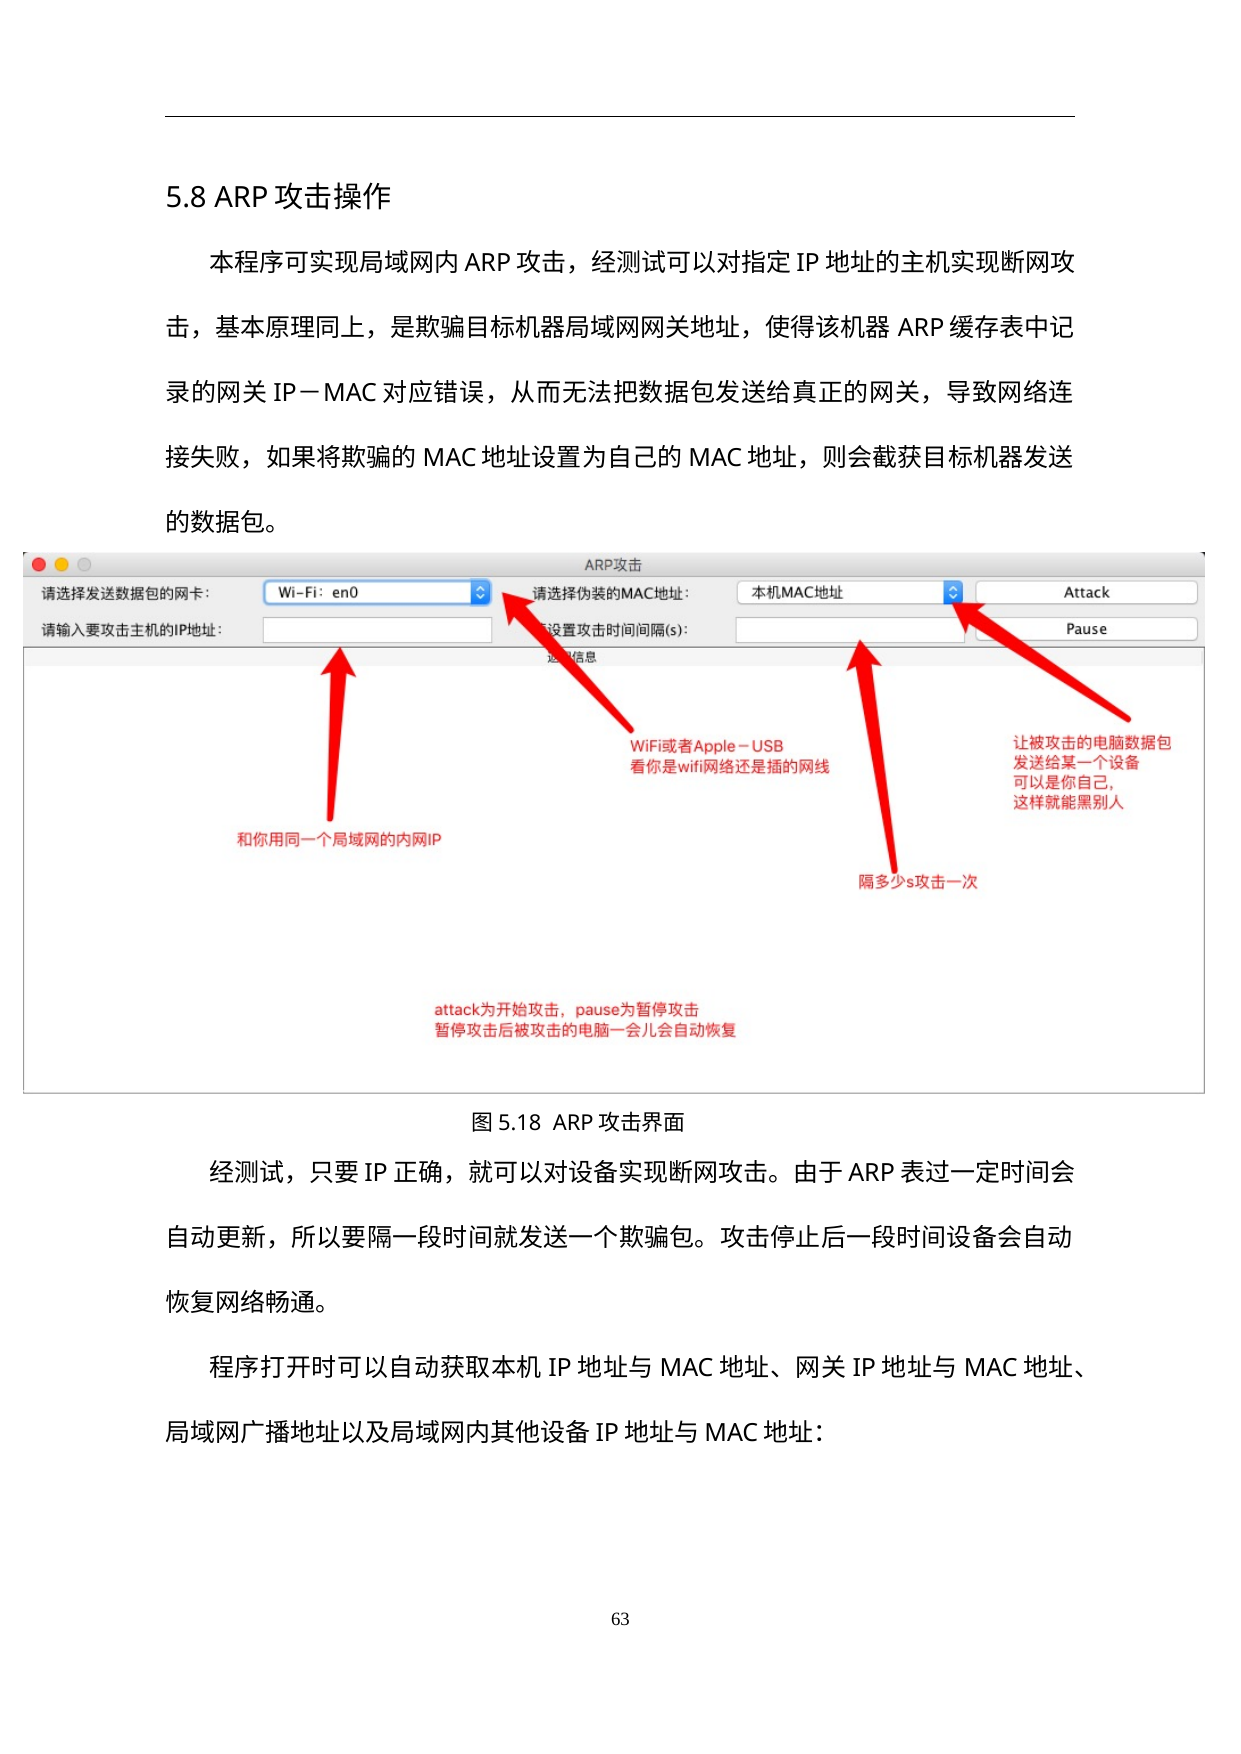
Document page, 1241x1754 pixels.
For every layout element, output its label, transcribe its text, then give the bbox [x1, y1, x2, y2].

text 本程序可实现局域网内ARP攻击，经测试可以对指定IP地址的主机实现断网攻击，基本原理同上，是欺骗目标机器局域网网关地址，使得该机器ARP缓存表中记录的网关IP－MAC对应错误，从而无法把数据包发送给真正的网关，导致网络连接失败，如果将欺骗的MAC地址设置为自己的MAC地址，则会截获目标机器发送的数据包。 [165, 228, 1075, 552]
subtitle 5.8 ARP攻击操作 [165, 163, 1075, 228]
picture [23, 552, 1205, 1095]
text 图5.18 ARP攻击界面 [428, 1105, 1075, 1138]
text 经测试，只要IP正确，就可以对设备实现断网攻击。由于ARP表过一定时间会自动更新，所以要隔一段时间就发送一个欺骗包。攻击停止后一段时间设备会自动恢复网络畅通。 [165, 1138, 1075, 1333]
text 程序打开时可以自动获取本机IP地址与MAC地址、网关IP地址与MAC地址、局域网广播地址以及局域网内其他设备IP地址与MAC地址： [165, 1333, 1075, 1463]
